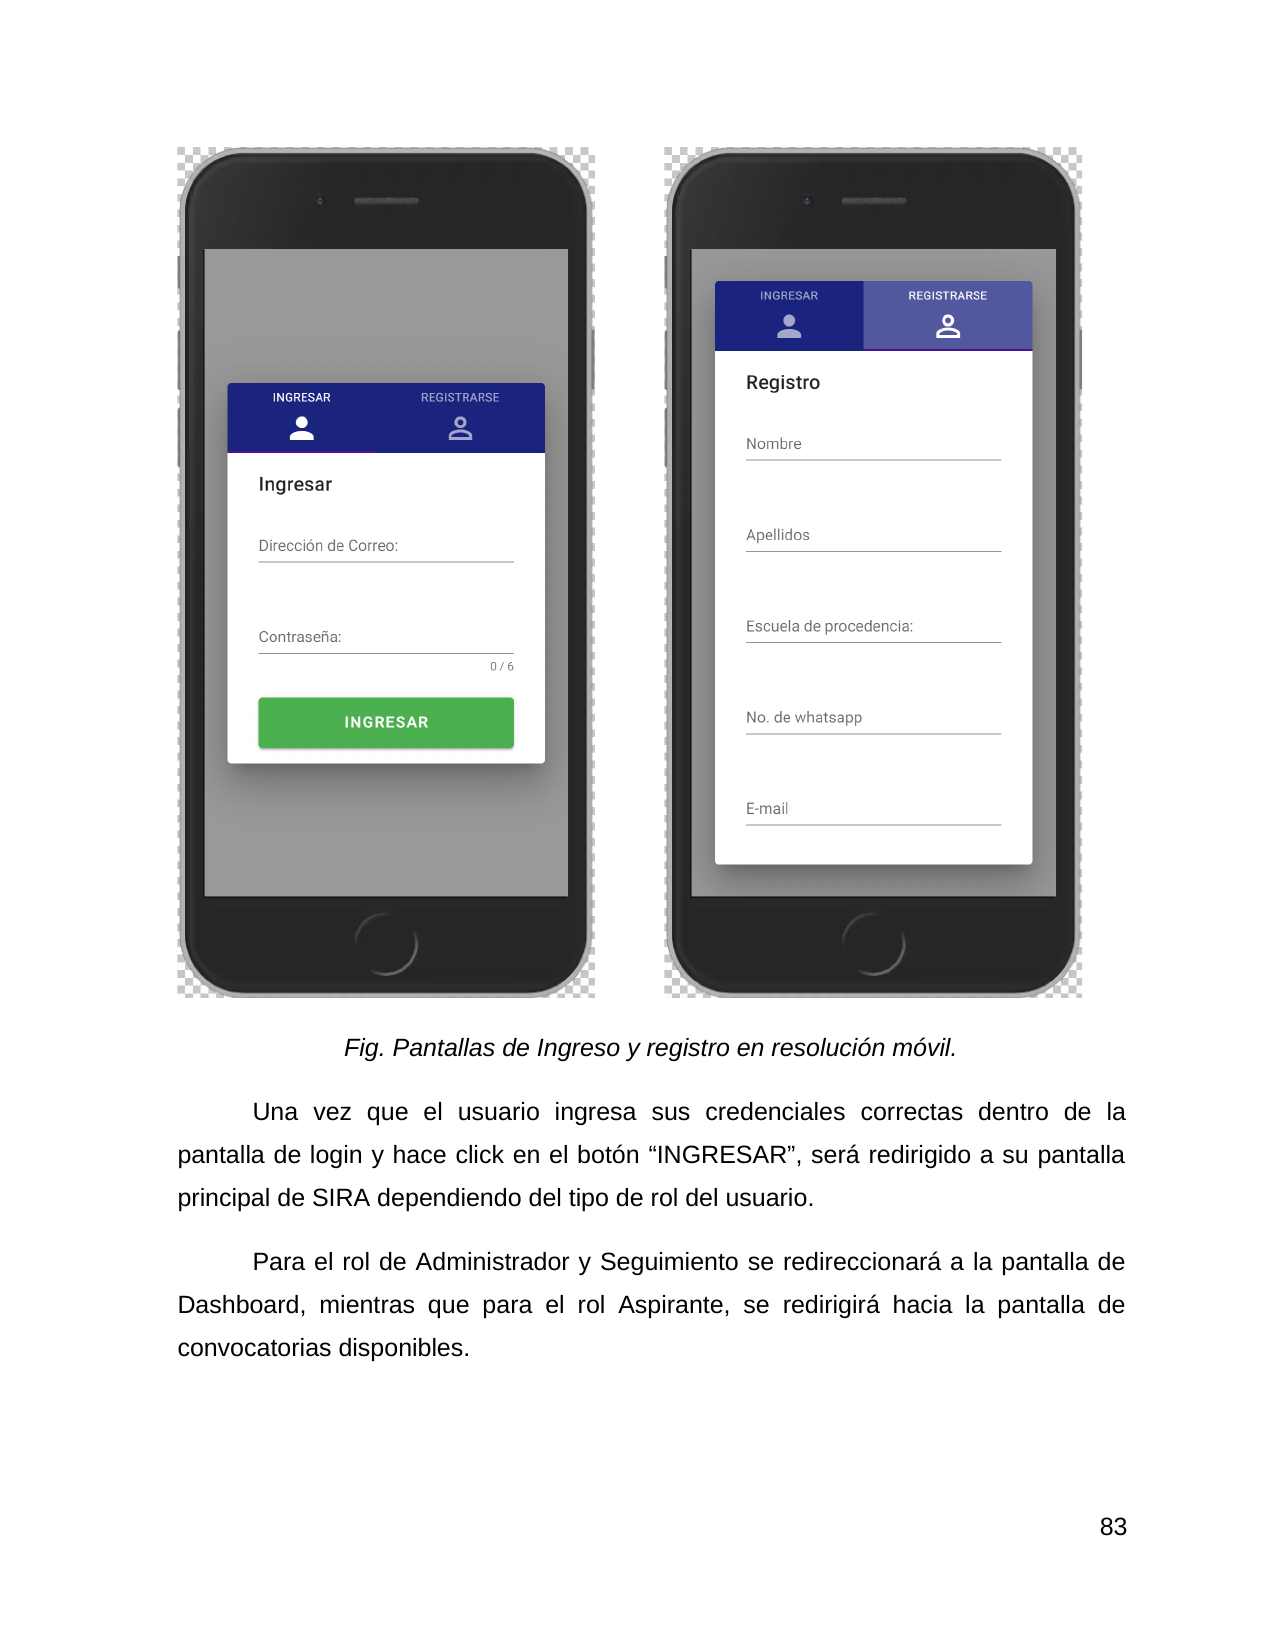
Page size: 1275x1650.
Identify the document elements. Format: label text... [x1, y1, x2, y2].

text Para el rol de Administrador y Seguimiento se redireccionará a la pantalla de Dashboard, mientras que para el rol Aspirante, se redirigirá hacia la pantalla de convocatorias disponibles. [177, 1247, 1127, 1362]
text Fig. Pantallas de Ingreso y registro en resolución móvil. [177, 1033, 1127, 1062]
text Una vez que el usuario ingresa sus credenciales correctas dentro de la pantalla de login y hace click en el botón “INGRESAR”, será redirigido a su pantalla principal de SIRA dependiendo del tipo de rol del usuario. [177, 1097, 1127, 1212]
picture [664, 147, 1083, 998]
picture [177, 147, 595, 998]
